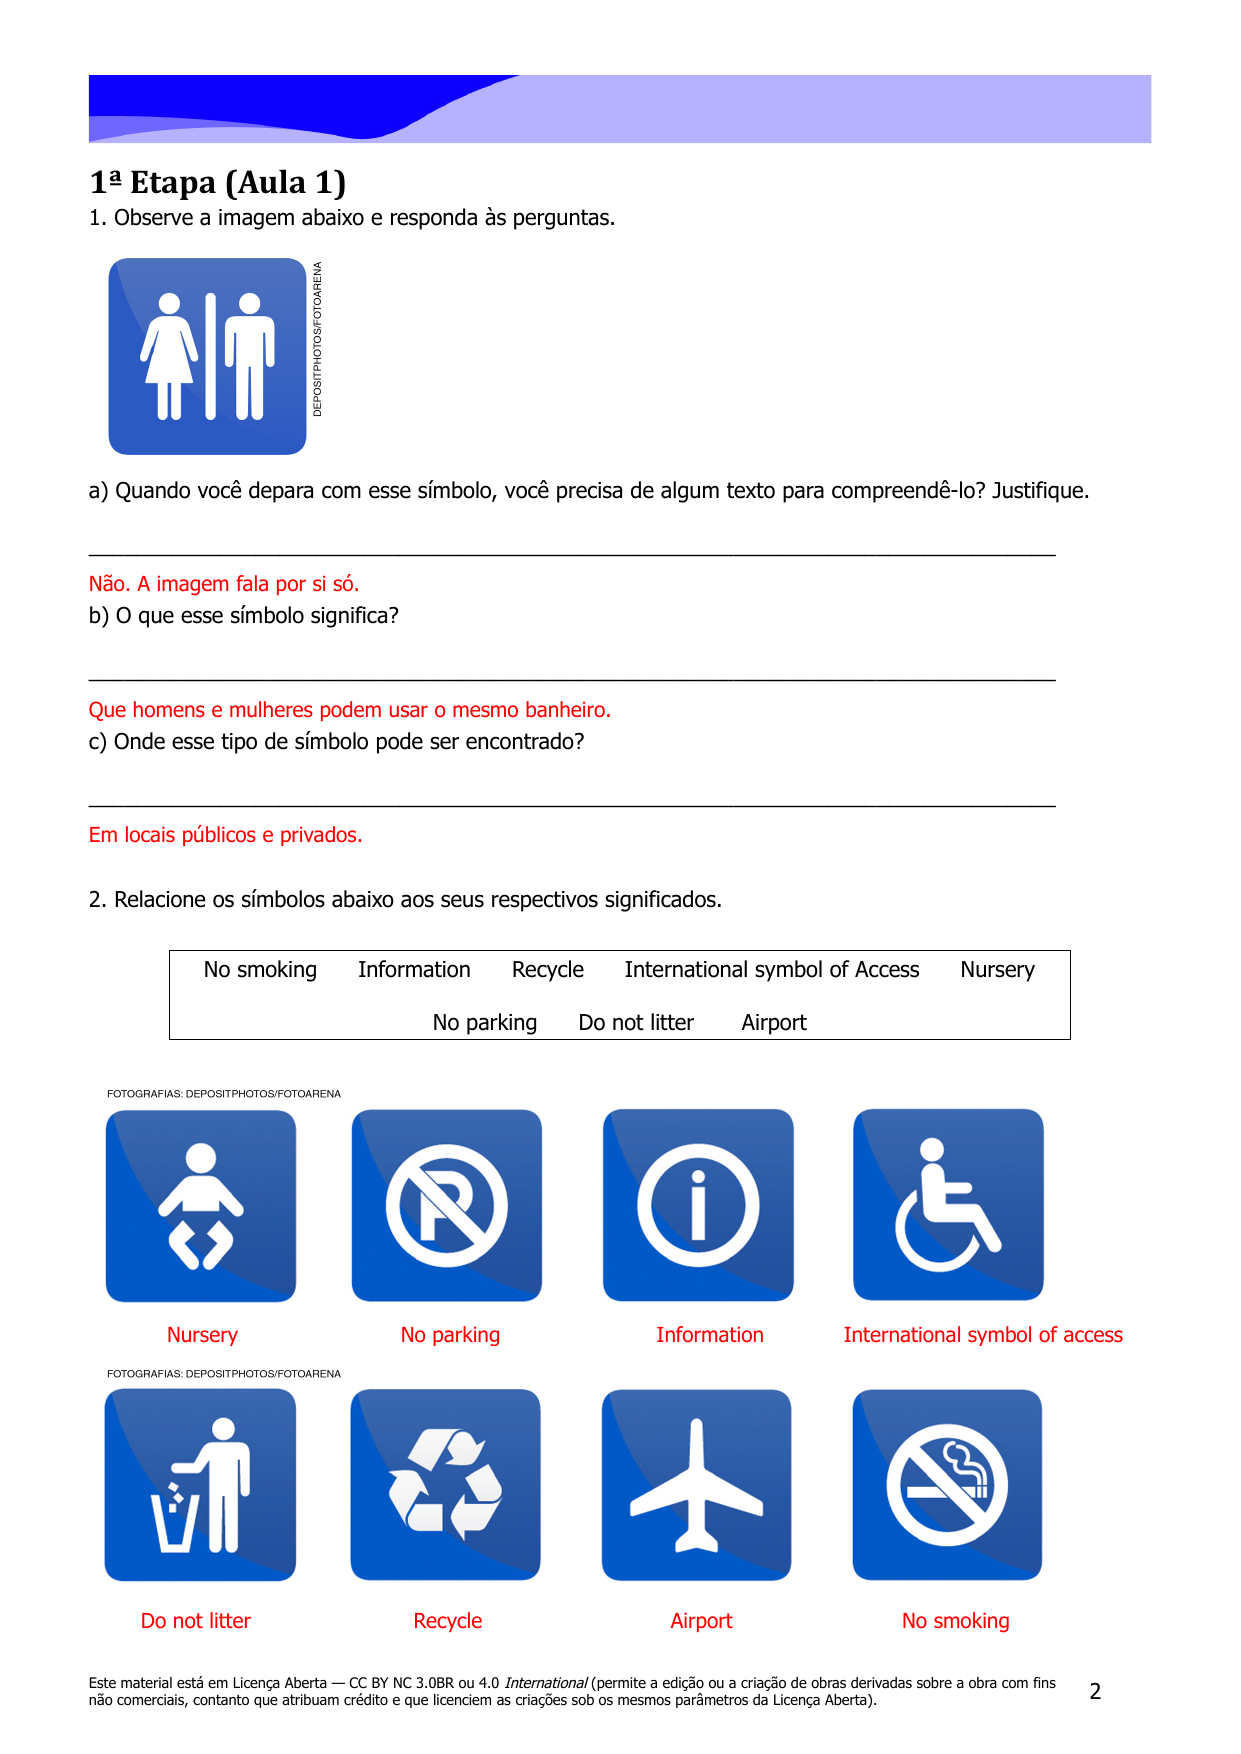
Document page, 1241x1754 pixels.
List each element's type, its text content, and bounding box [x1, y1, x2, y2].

text Que homens e mulheres podem usar o mesmo banheiro. [89, 696, 1152, 722]
text _________________________________________________________________________________ [89, 506, 1152, 565]
picture [88, 1066, 1070, 1322]
text 1ª Etapa (Aula 1) [89, 162, 1152, 201]
table_header No smoking Information Recycle International symbol of Access Nursery No parking Do not litter Airport [170, 951, 1070, 1039]
text Em locais públicos e privados. [89, 822, 1152, 847]
picture [88, 236, 344, 471]
text c) Onde esse tipo de símbolo pode ser encontrado? [89, 727, 1152, 754]
picture [88, 1346, 1070, 1602]
text _________________________________________________________________________________ [89, 757, 1152, 816]
text Do not litter Recycle Airport No smoking [89, 1607, 1152, 1632]
picture [88, 75, 1152, 156]
text 2. Relacione os símbolos abaixo aos seus respectivos significados. [89, 885, 1152, 912]
text b) O que esse símbolo significa? [89, 602, 1152, 628]
text Não. A imagem fala por si só. [89, 571, 1152, 596]
text a) Quando você depara com esse símbolo, você precisa de algum texto para compreendê-lo? Justifique. [89, 476, 1152, 503]
text _________________________________________________________________________________ [89, 631, 1152, 690]
text 1. Observe a imagem abaixo e responda às perguntas. [89, 204, 1152, 230]
text Nursery No parking Information International symbol of access [89, 1321, 1152, 1347]
